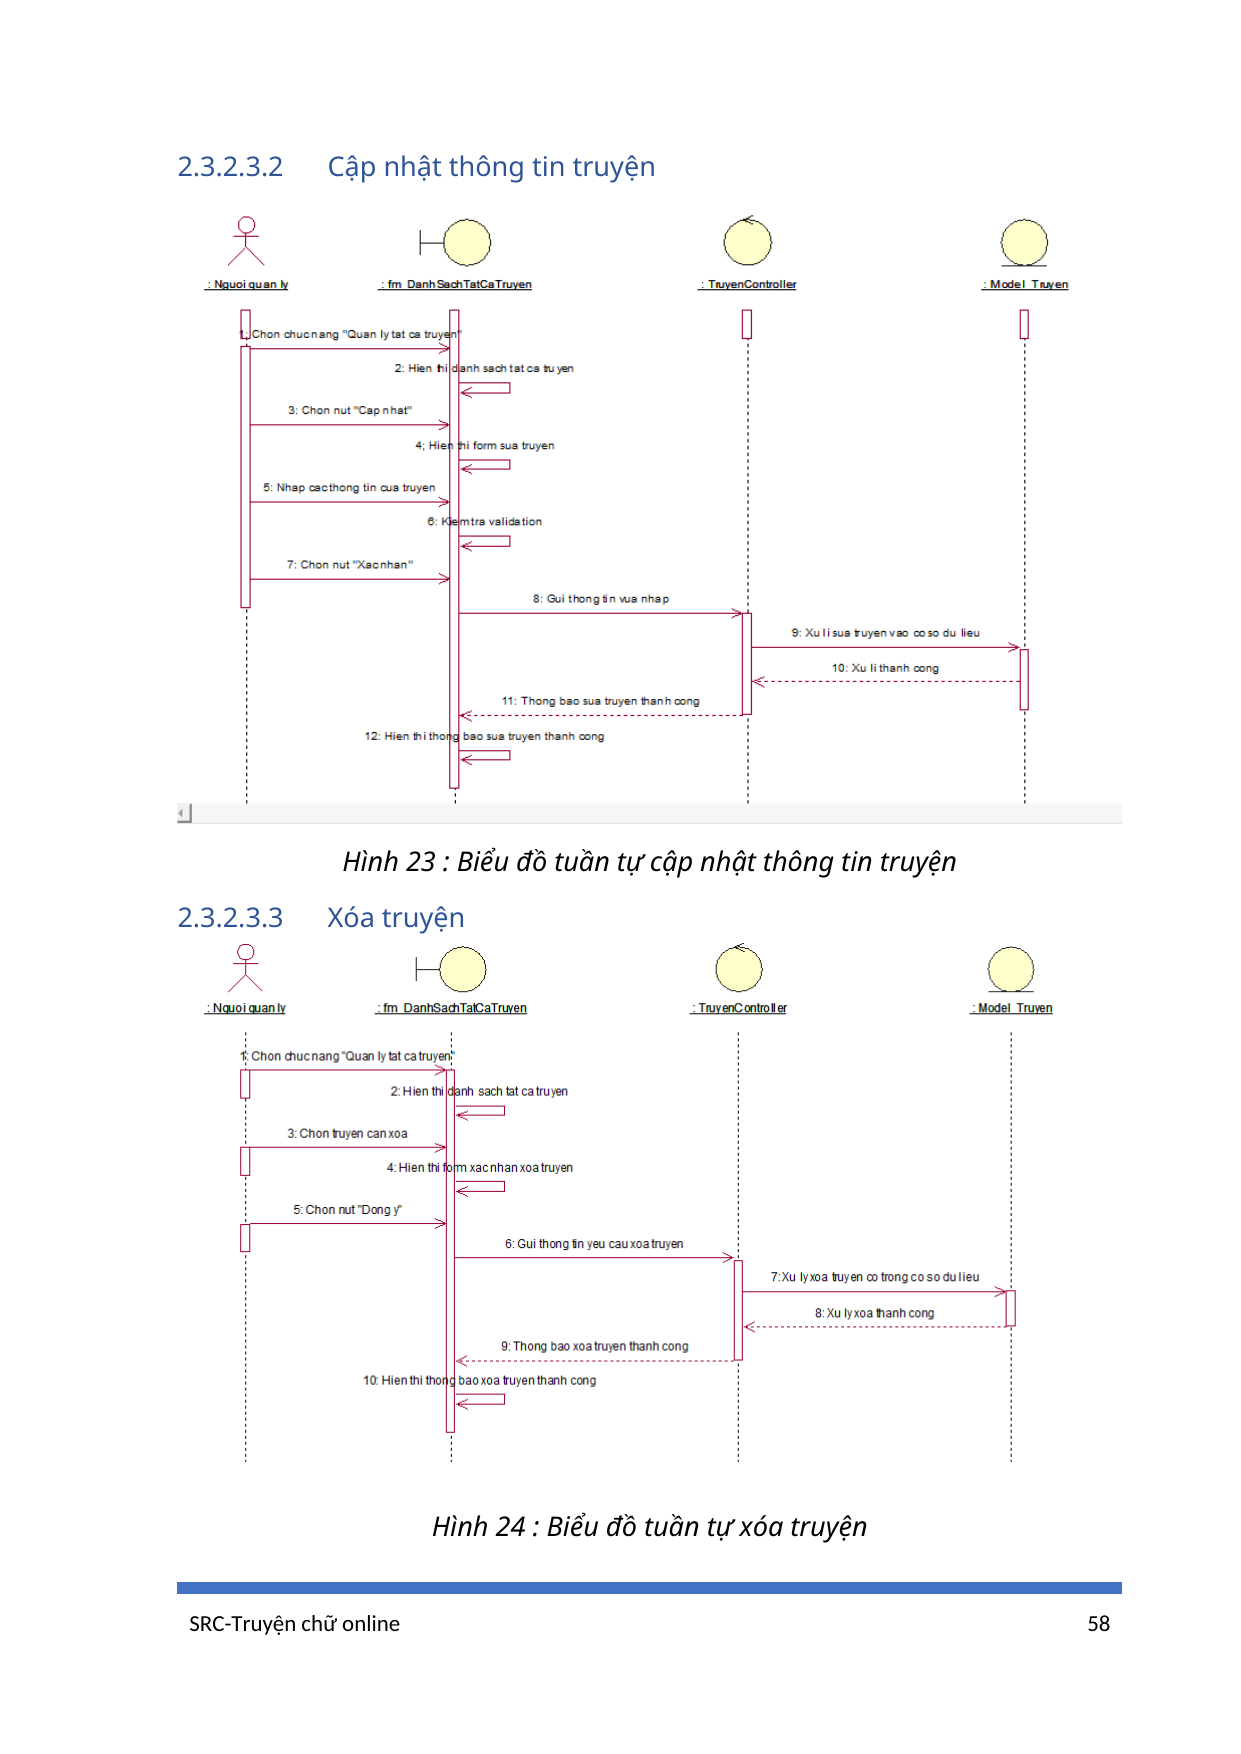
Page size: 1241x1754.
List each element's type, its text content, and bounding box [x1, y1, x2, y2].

picture [177, 187, 1123, 824]
picture [177, 938, 1118, 1489]
subtitle Xóa truyện [177, 899, 1122, 936]
subtitle Cập nhật thông tin truyện [177, 148, 1122, 184]
text Hình 23 : Biểu đồ tuần tự cập nhật thông tin truyện [177, 842, 1122, 879]
text Hình 24 : Biểu đồ tuần tự xóa truyện [177, 1508, 1122, 1544]
